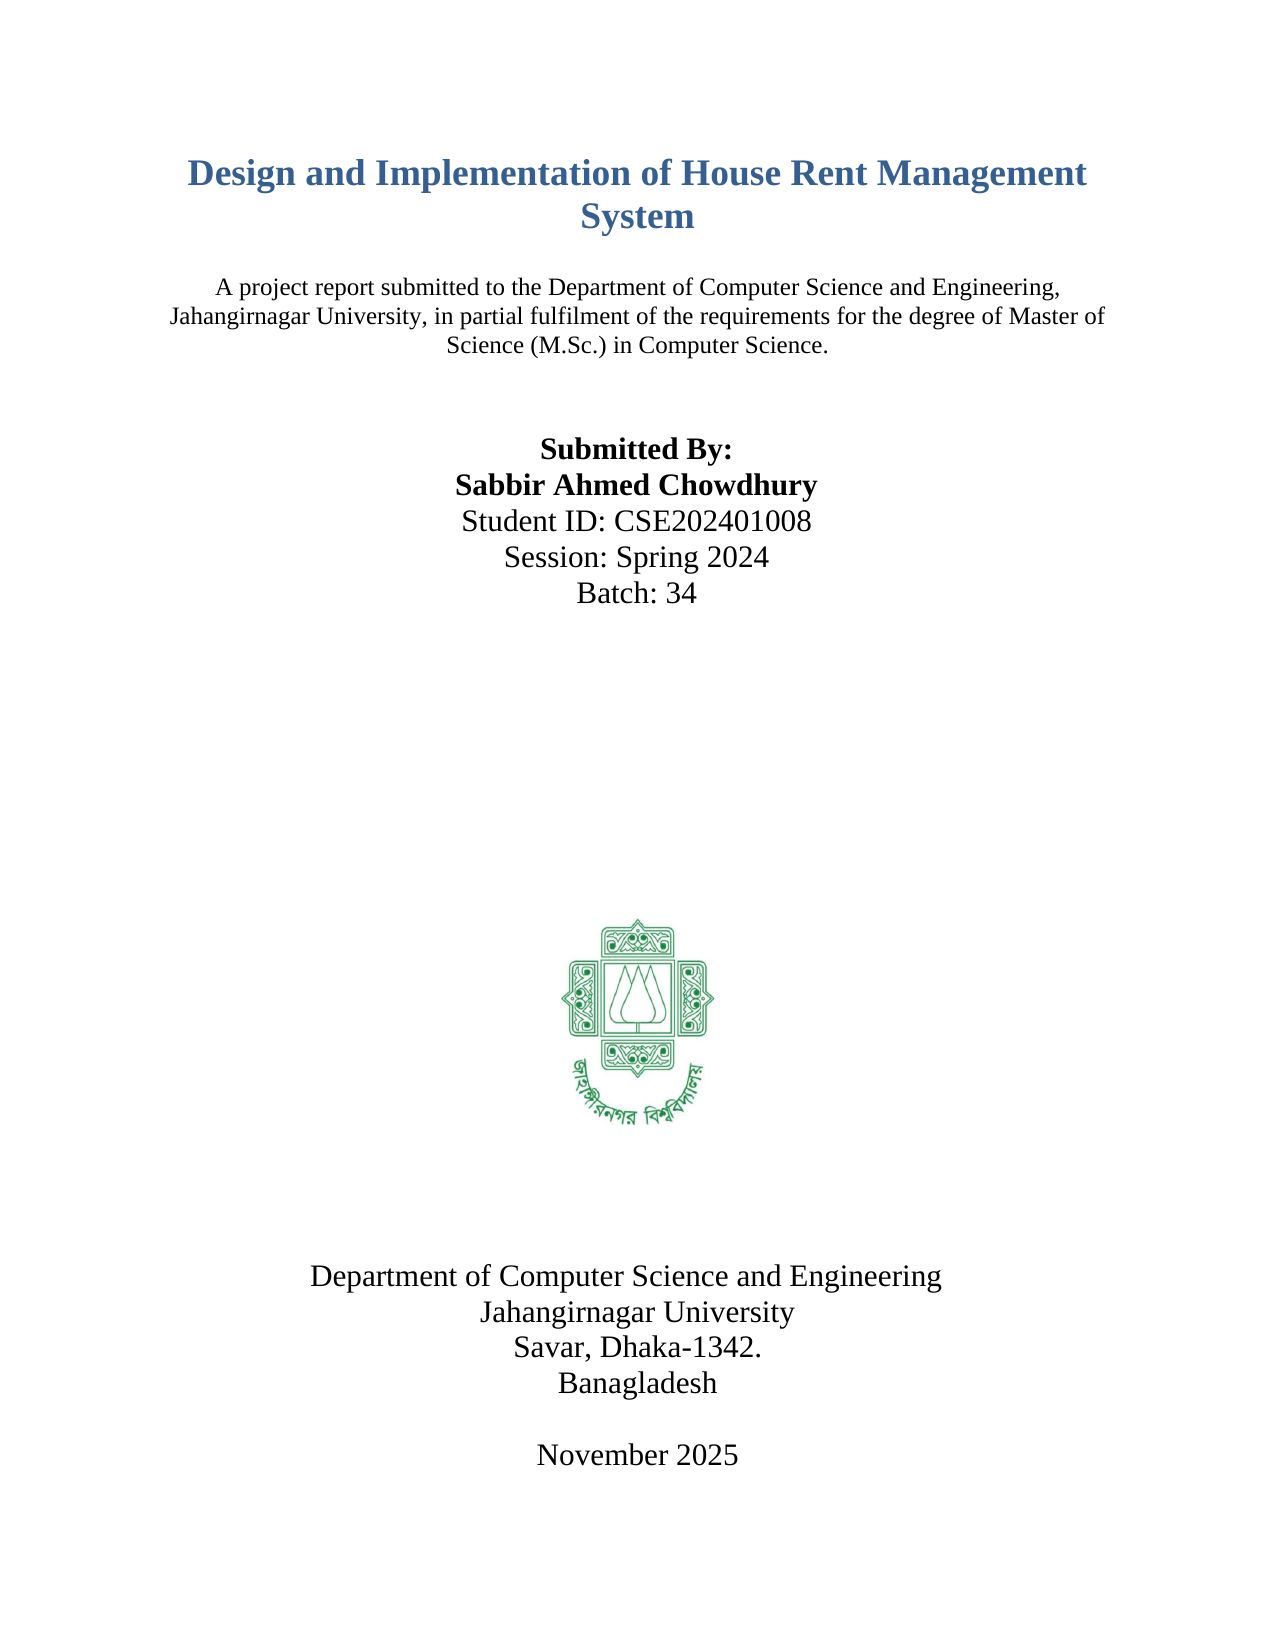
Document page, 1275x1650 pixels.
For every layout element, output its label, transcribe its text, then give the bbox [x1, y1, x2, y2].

text Submitted By: [150, 430, 1123, 466]
text Jahangirnagar University [150, 1293, 1125, 1329]
text Sabbir Ahmed Chowdhury [150, 466, 1123, 502]
text Session: Spring 2024 [150, 538, 1123, 574]
text Batch: 34 [150, 574, 1123, 610]
text A project report submitted to the Department of Computer Science and Engineering, Jahangirnagar University, in partial fulfilment of the requirements for the degree of Master of Science (M.Sc.) in Computer Science. [150, 272, 1125, 358]
text November 2025 [150, 1437, 1125, 1472]
text Banagladesh [150, 1365, 1125, 1401]
text Design and Implementation of House Rent Management System [150, 150, 1125, 236]
text Department of Computer Science and Engineering [225, 1257, 1027, 1293]
picture [560, 918, 715, 1126]
text Savar, Dhaka-1342. [150, 1329, 1125, 1365]
text Student ID: CSE202401008 [150, 502, 1123, 538]
